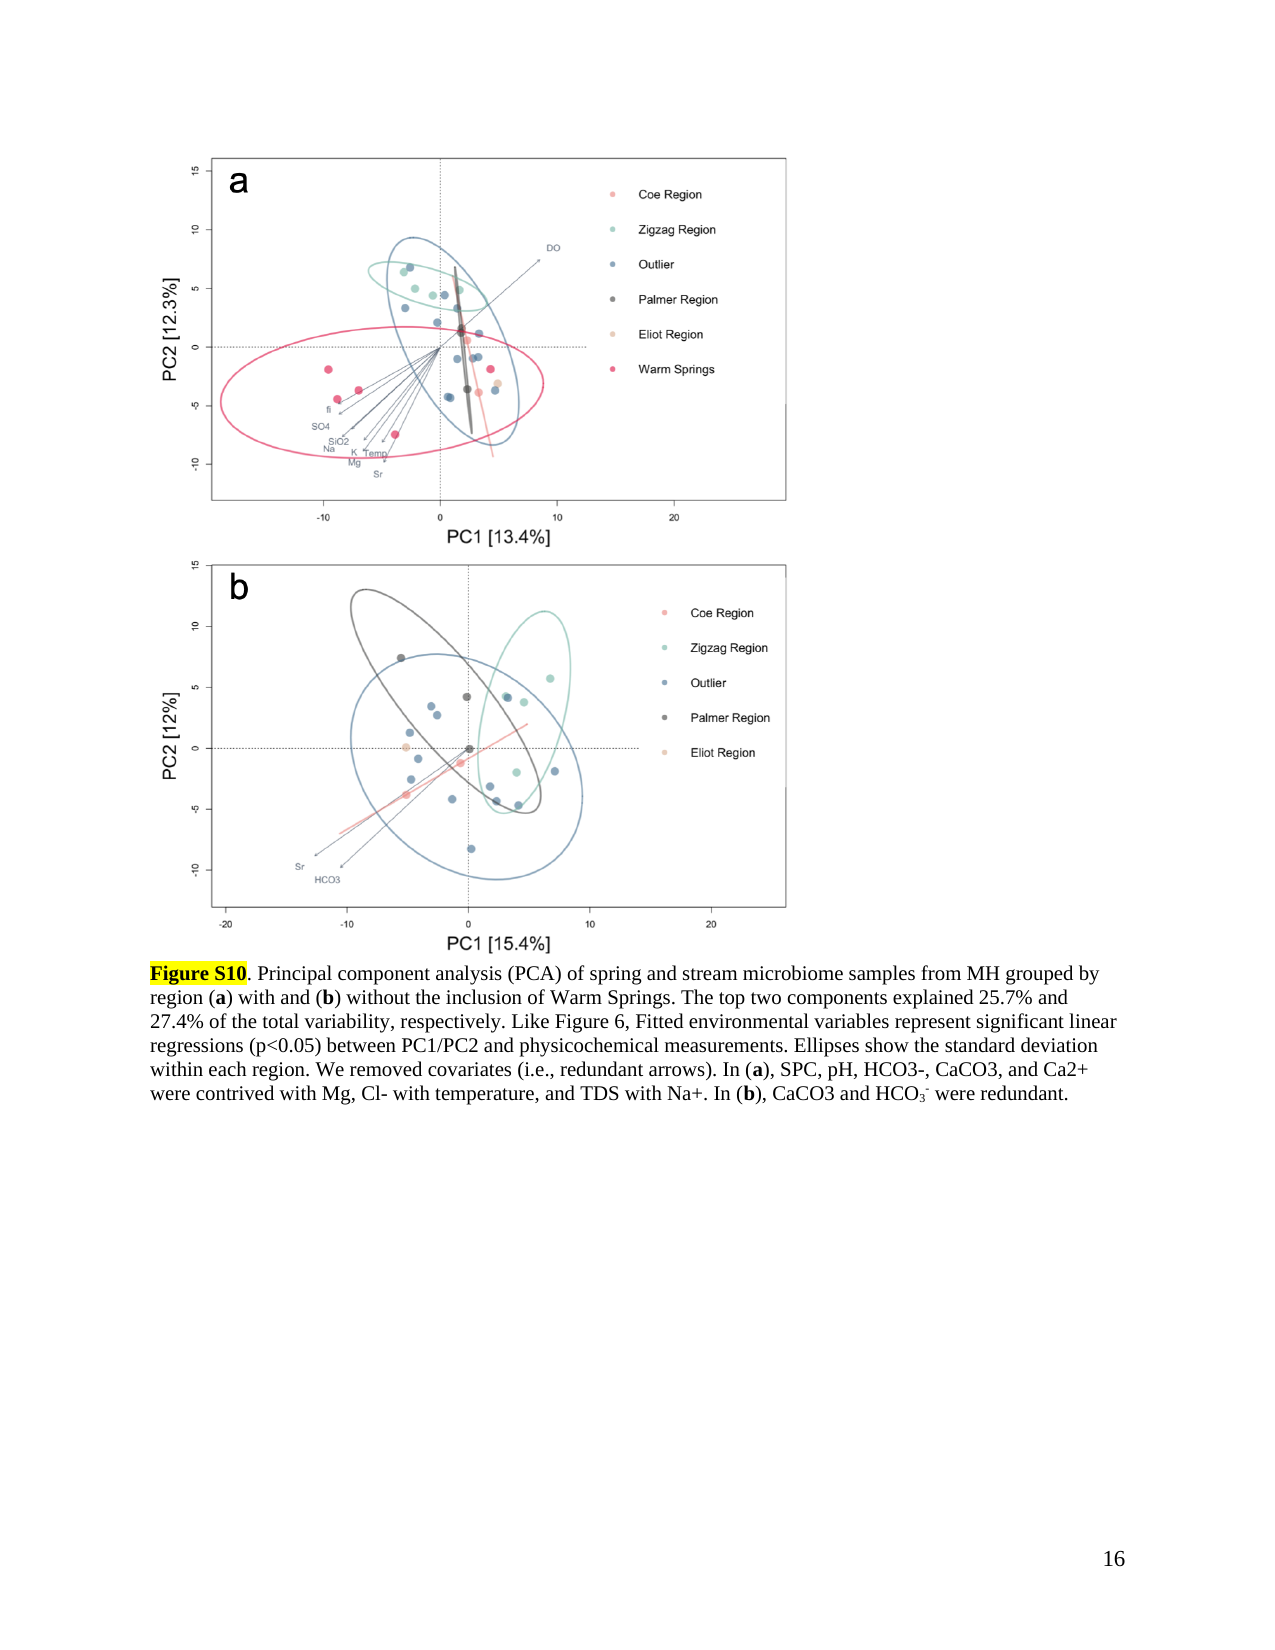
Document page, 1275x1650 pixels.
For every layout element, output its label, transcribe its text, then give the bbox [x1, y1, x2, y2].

picture [155, 150, 803, 961]
text Figure S10. Principal component analysis (PCA) of spring and stream microbiome samples from MH grouped by region (a) with and (b) without the inclusion of Warm Springs. The top two components explained 25.7% and 27.4% of the total variability, respectively. Like Figure 6, Fitted environmental variables represent significant linear regressions (p<0.05) between PC1/PC2 and physicochemical measurements. Ellipses show the standard deviation within each region. We removed covariates (i.e., redundant arrows). In (a), SPC, pH, HCO3-, CaCO3, and Ca2+ were contrived with Mg, Cl- with temperature, and TDS with Na+. In (b), CaCO3 and HCO3- were redundant. [150, 961, 1125, 1105]
